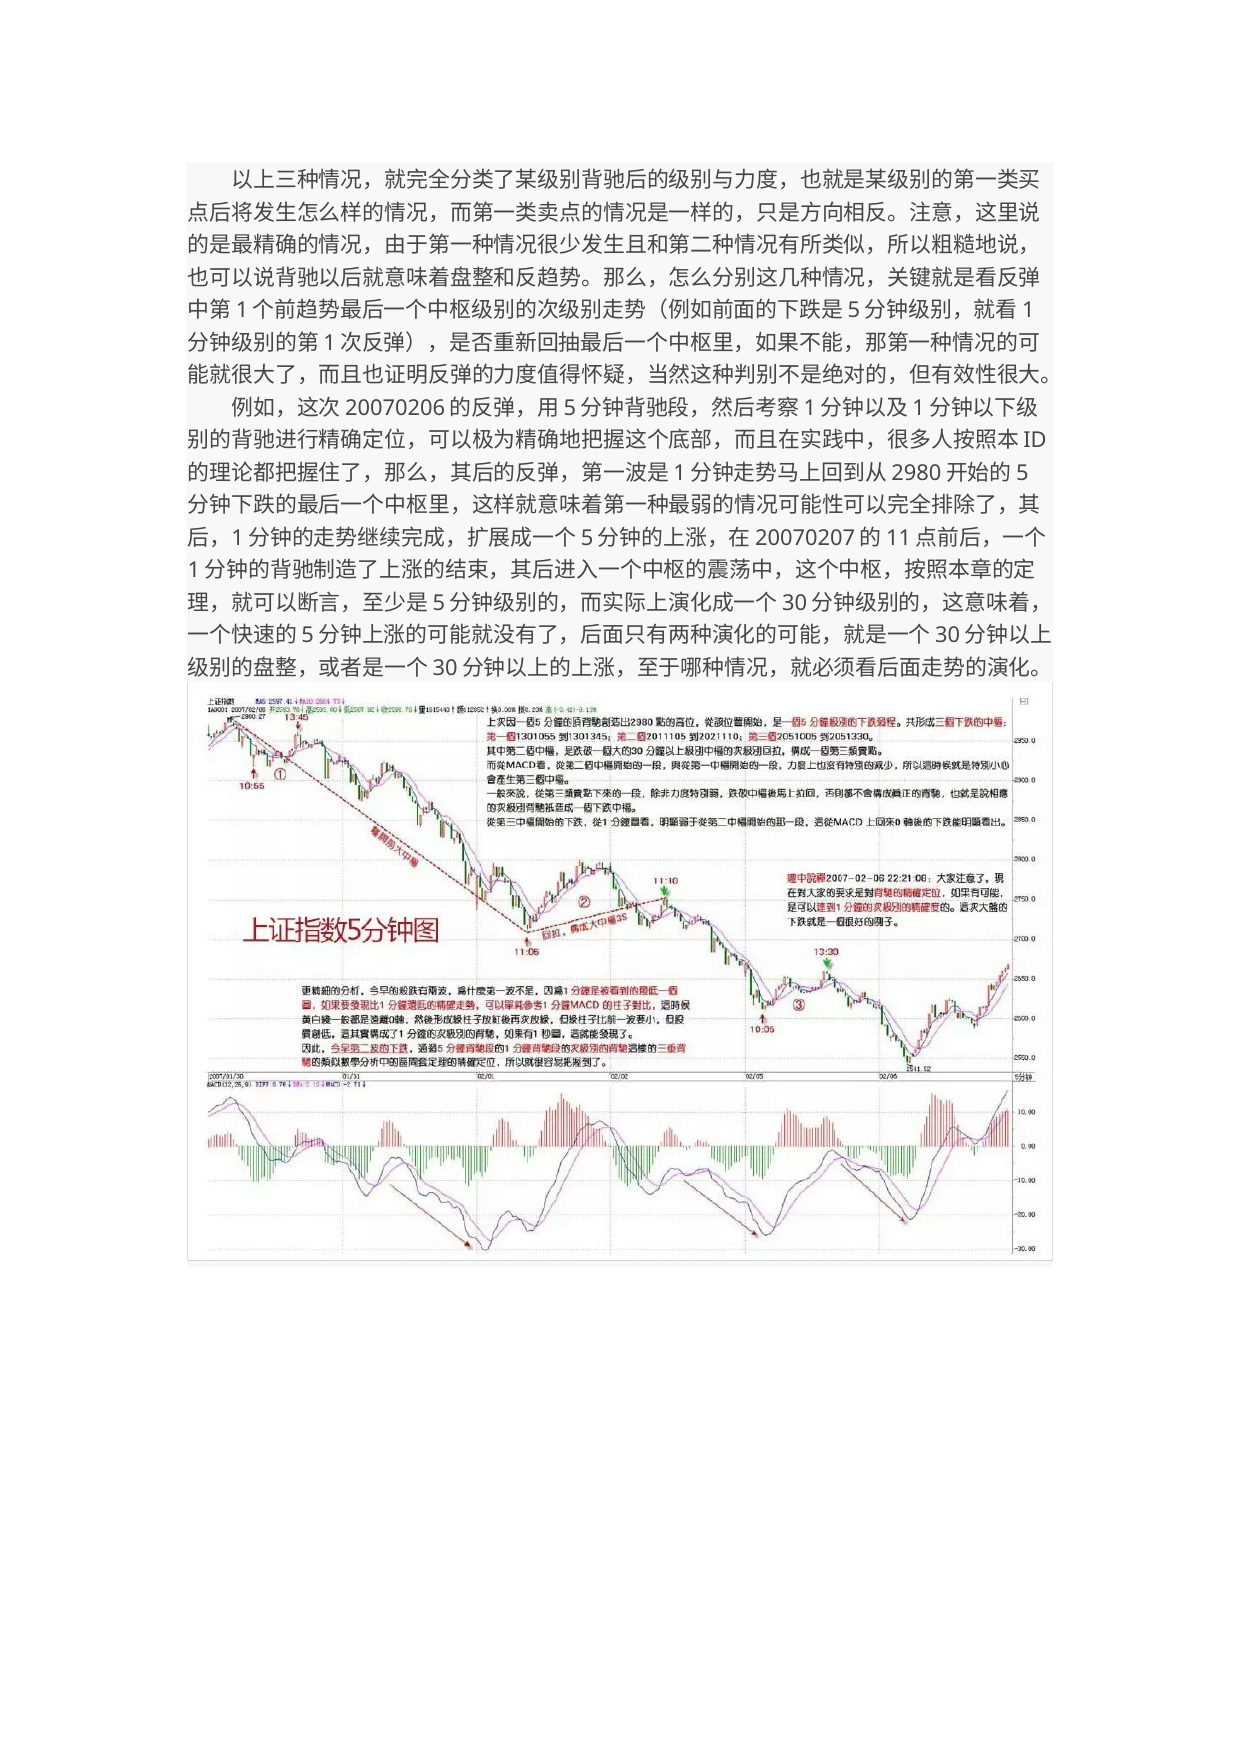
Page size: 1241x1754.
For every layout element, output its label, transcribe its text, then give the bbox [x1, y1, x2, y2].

text 以上三种情况，就完全分类了某级别背驰后的级别与力度，也就是某级别的第一类买点后将发生怎么样的情况，而第一类卖点的情况是一样的，只是方向相反。注意，这里说的是最精确的情况，由于第一种情况很少发生且和第二种情况有所类似，所以粗糙地说，也可以说背驰以后就意味着盘整和反趋势。那么，怎么分别这几种情况，关键就是看反弹中第1个前趋势最后一个中枢级别的次级别走势（例如前面的下跌是5分钟级别，就看1分钟级别的第1次反弹），是否重新回抽最后一个中枢里，如果不能，那第一种情况的可能就很大了，而且也证明反弹的力度值得怀疑，当然这种判别不是绝对的，但有效性很大。 [187, 162, 1053, 389]
picture [187, 682, 1053, 1261]
text 例如，这次20070206的反弹，用5分钟背驰段，然后考察1分钟以及1分钟以下级别的背驰进行精确定位，可以极为精确地把握这个底部，而且在实践中，很多人按照本ID的理论都把握住了，那么，其后的反弹，第一波是1分钟走势马上回到从2980开始的5分钟下跌的最后一个中枢里，这样就意味着第一种最弱的情况可能性可以完全排除了，其后，1分钟的走势继续完成，扩展成一个5分钟的上涨，在20070207的11点前后，一个1分钟的背驰制造了上涨的结束，其后进入一个中枢的震荡中，这个中枢，按照本章的定理，就可以断言，至少是5分钟级别的，而实际上演化成一个30分钟级别的，这意味着，一个快速的5分钟上涨的可能就没有了，后面只有两种演化的可能，就是一个30分钟以上级别的盘整，或者是一个30分钟以上的上涨，至于哪种情况，就必须看后面走势的演化。 [187, 389, 1053, 682]
